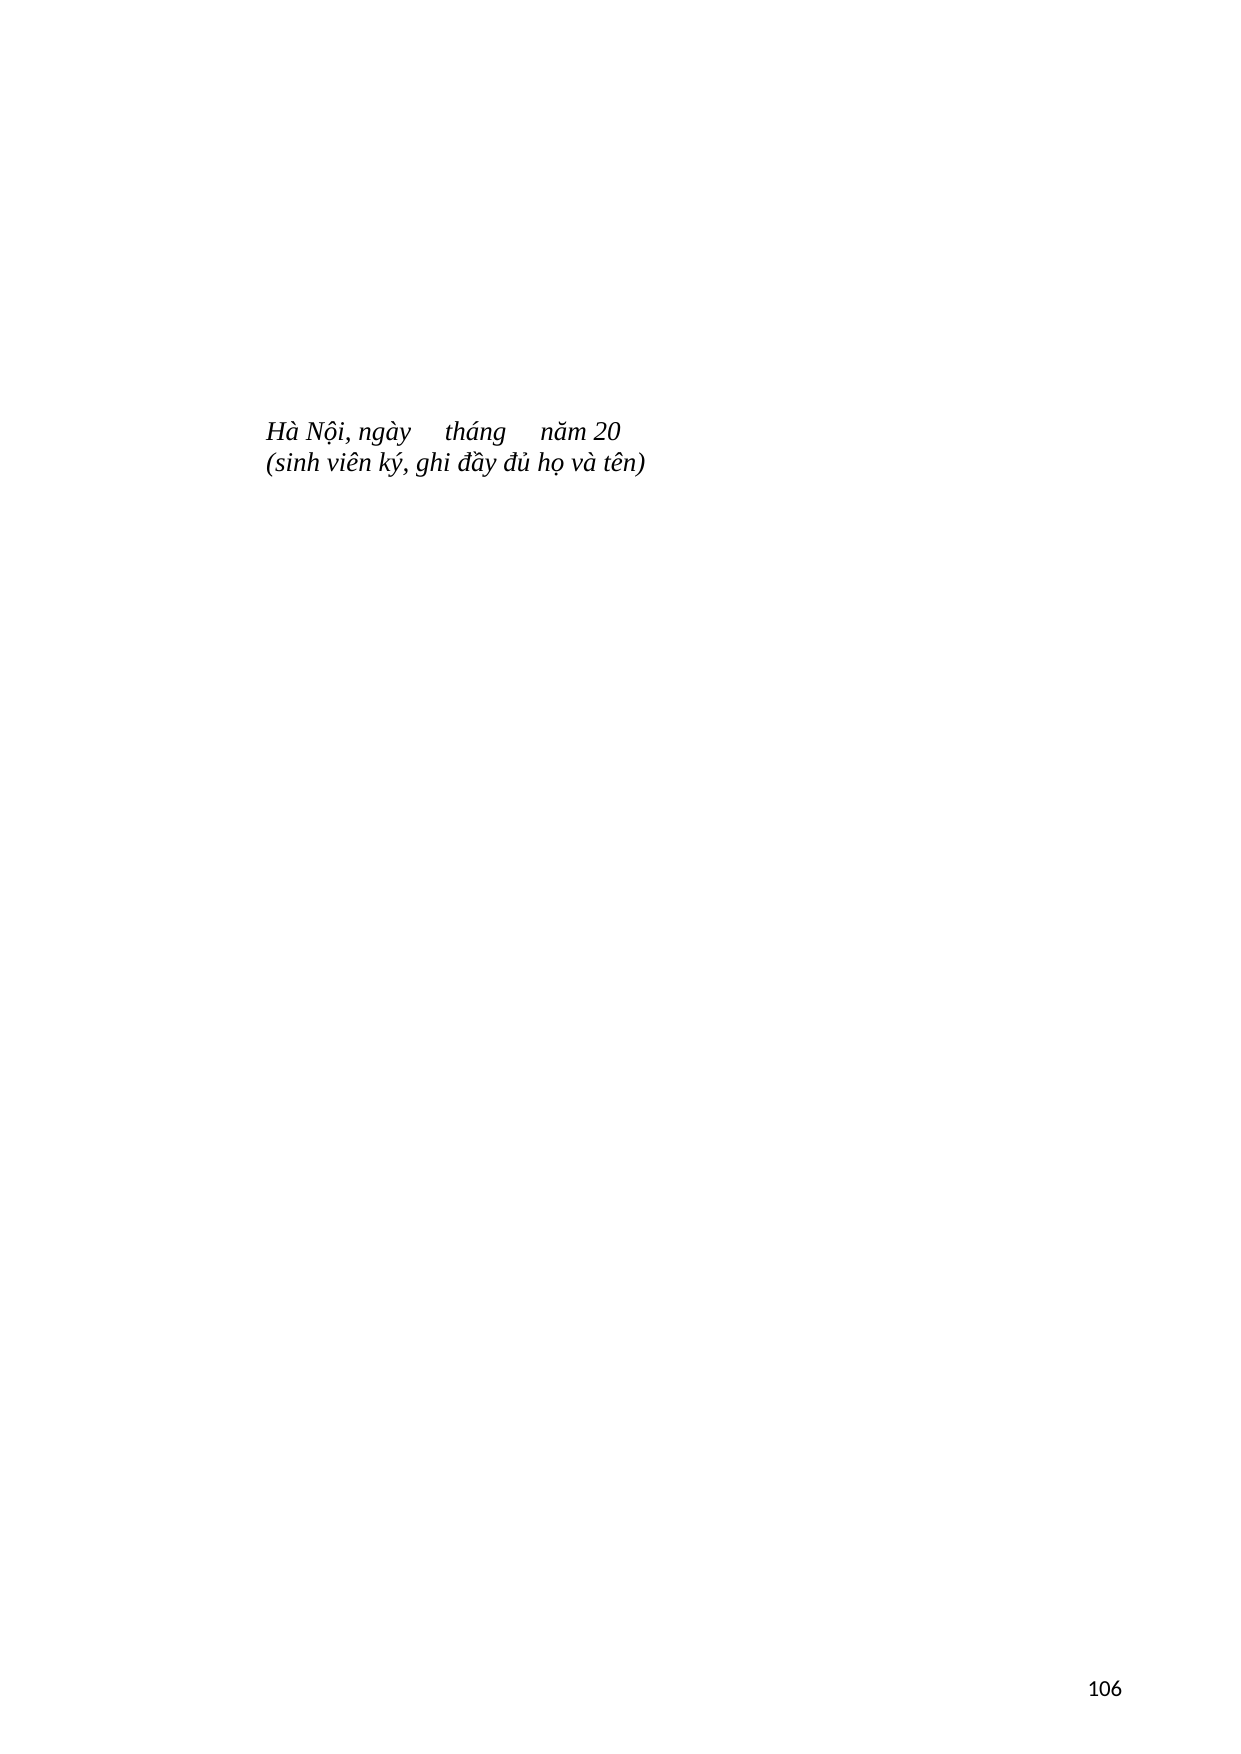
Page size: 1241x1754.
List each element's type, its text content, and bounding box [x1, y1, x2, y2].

text Hà Nội, ngày tháng năm 20 [251, 415, 1122, 446]
text (sinh viên ký, ghi đầy đủ họ và tên) [251, 446, 1122, 477]
